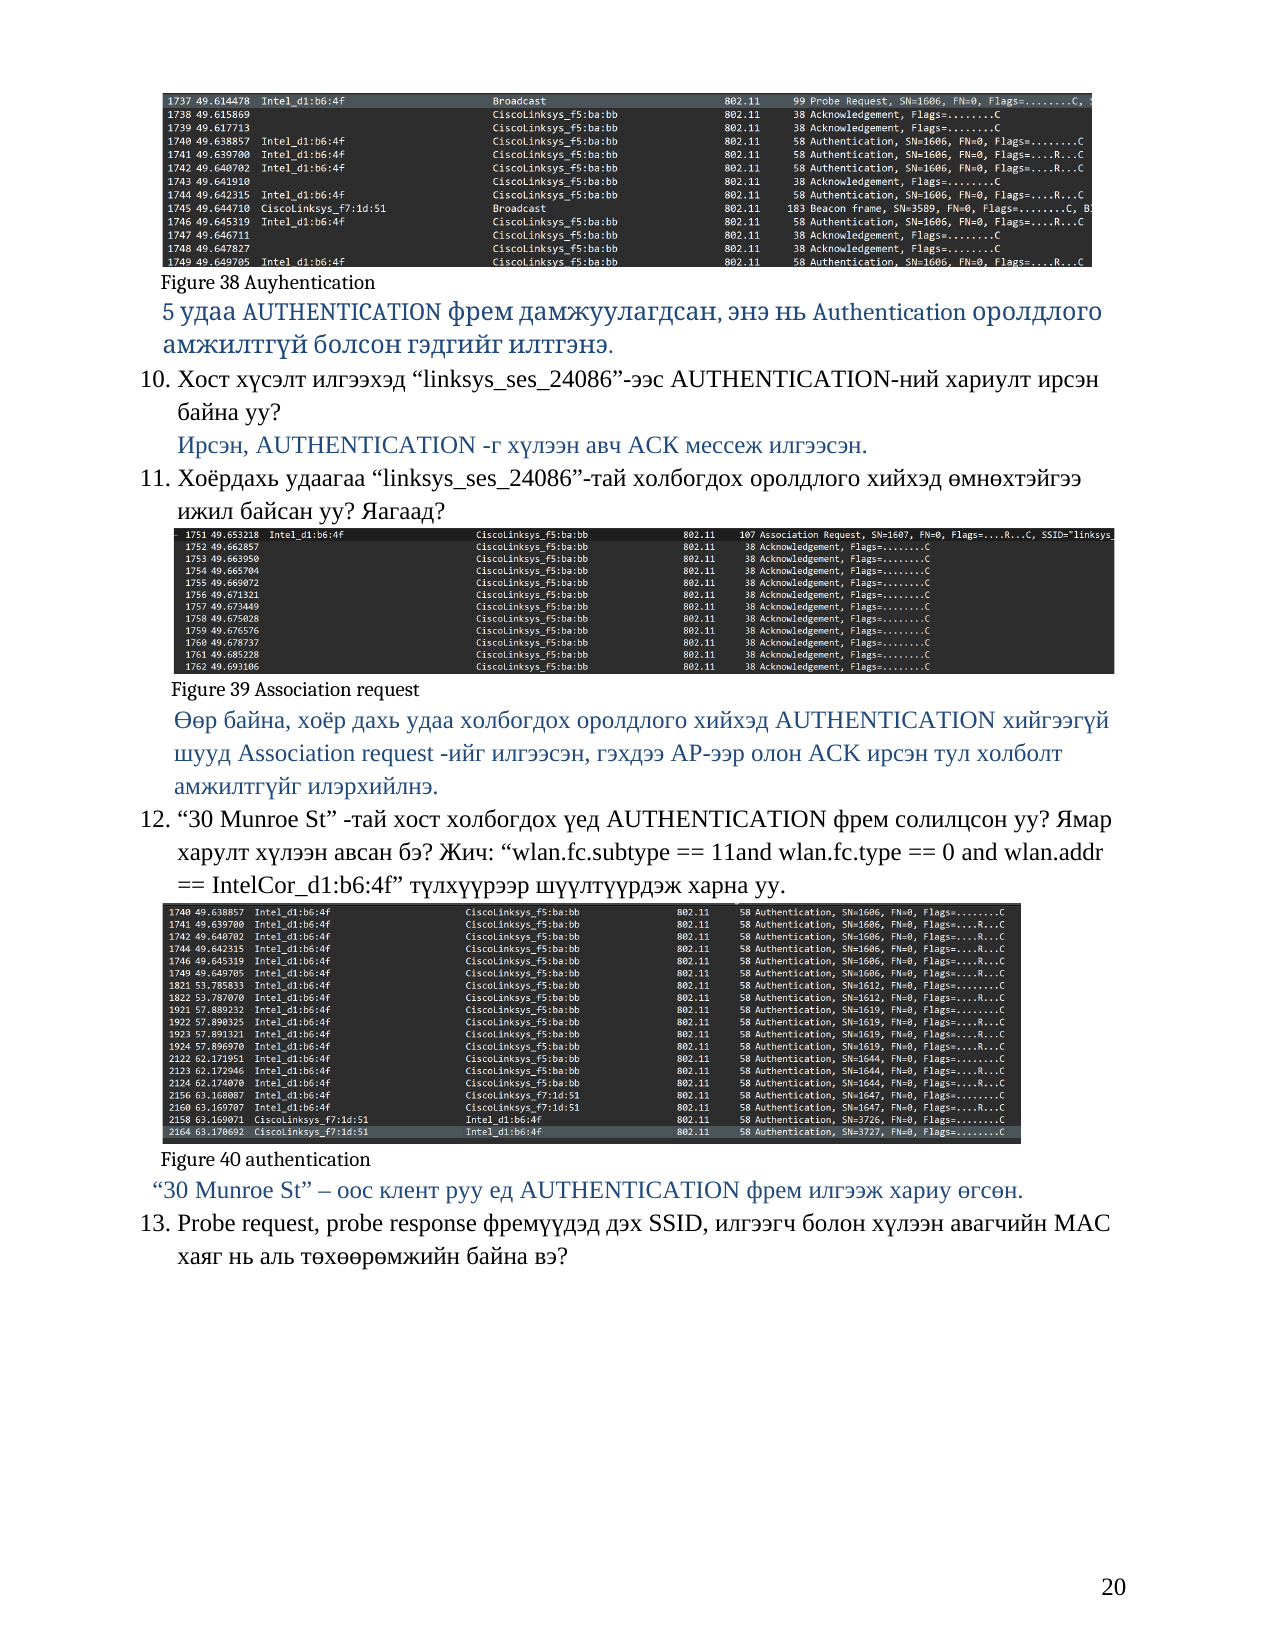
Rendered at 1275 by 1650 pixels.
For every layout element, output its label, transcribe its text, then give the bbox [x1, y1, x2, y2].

text 5 удаа AUTHENTICATION фрем дамжуулагдсан, энэ нь Authentication оролдлого амжилтгүй болсон гэдгийг илтгэнэ. [162, 298, 1137, 359]
list Probe request, probe response фремүүдэд дэх SSID, илгээгч болон хүлээн авагчийн МАС хаяг нь аль төхөөрөмжийн байна вэ? [139, 1208, 1126, 1269]
picture [162, 903, 1021, 1144]
text Figure 40 authentication [139, 1147, 1137, 1171]
text Figure 39 Association request [139, 678, 1137, 702]
list Хоёрдахь удаагаа “linksys_ses_24086”-тай холбогдох оролдлого хийхэд өмнөхтэйгээ ижил байсан уу? Яагаад? [139, 463, 1126, 525]
picture [173, 528, 1115, 674]
list Хост хүсэлт илгээхэд “linksys_ses_24086”-ээс AUTHENTICATION-ний хариулт ирсэн байна уу? [139, 364, 1126, 426]
text “30 Munroe St” – оос клент руу ед AUTHENTICATION фрем илгээж хариу өгсөн. [139, 1175, 1137, 1203]
text Өөр байна, хоёр дахь удаа холбогдох оролдлого хийхэд AUTHENTICATION хийгээгүй шууд Association request -ийг илгээсэн, гэхдээ АР-ээр олон ACK ирсэн тул холболт амжилтгүйг илэрхийлнэ. [174, 705, 1137, 800]
text Figure 38 Auyhentication [139, 270, 1137, 294]
list “30 Munroe St” -тай хост холбогдох үед AUTHENTICATION фрем солилцсон уу? Ямар харулт хүлээн авсан бэ? Жич: “wlan.fc.subtype == 11and wlan.fc.type == 0 and wlan.addr == IntelCor_d1:b6:4f” түлхүүрээр шүүлтүүрдэж харна уу. [139, 804, 1126, 899]
picture [162, 93, 1092, 267]
list Ирсэн, AUTHENTICATION -г хүлээн авч АСК мессеж илгээсэн. [177, 430, 1126, 459]
